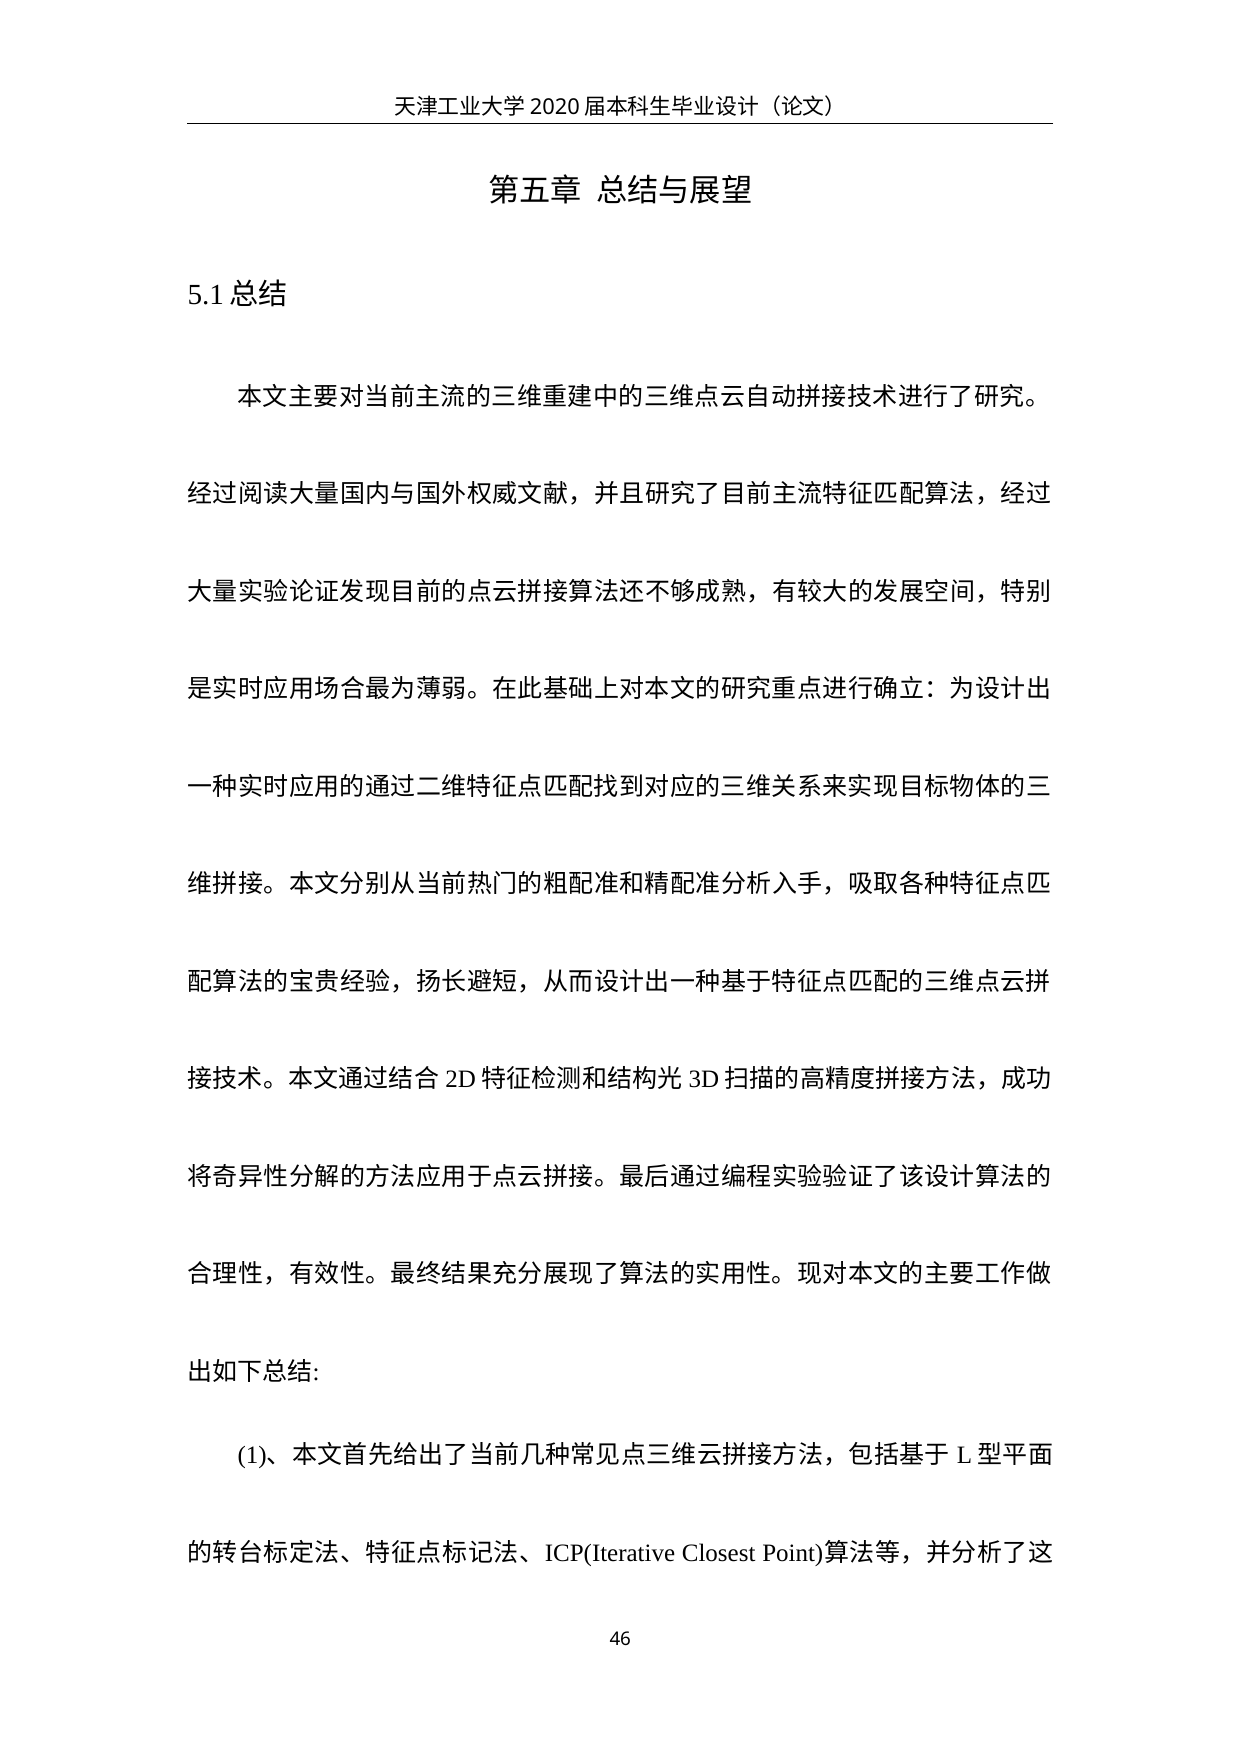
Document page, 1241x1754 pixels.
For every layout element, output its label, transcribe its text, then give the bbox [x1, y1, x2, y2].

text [187, 1420, 1053, 1583]
text 本文主要对当前主流的三维重建中的三维点云自动拼接技术进行了研究。经过阅读大量国内与国外权威文献，并且研究了目前主流特征匹配算法，经过大量实验论证发现目前的点云拼接算法还不够成熟，有较大的发展空间，特别是实时应用场合最为薄弱。在此基础上对本文的研究重点进行确立：为设计出一种实时应用的通过二维特征点匹配找到对应的三维关系来实现目标物体的三维拼接。本文分别从当前热门的粗配准和精配准分析入手，吸取各种特征点匹配算法的宝贵经验，扬长避短，从而设计出一种基于特征点匹配的三维点云拼接技术。本文通过结合2D特征检测和结构光3D扫描的高精度拼接方法，成功将奇异性分解的方法应用于点云拼接。最后通过编程实验验证了该设计算法的合理性，有效性。最终结果充分展现了算法的实用性。现对本文的主要工作做出如下总结: [187, 362, 1053, 1402]
subtitle 第五章 总结与展望 [187, 156, 1053, 221]
subtitle 5.1总结 [187, 259, 1053, 324]
